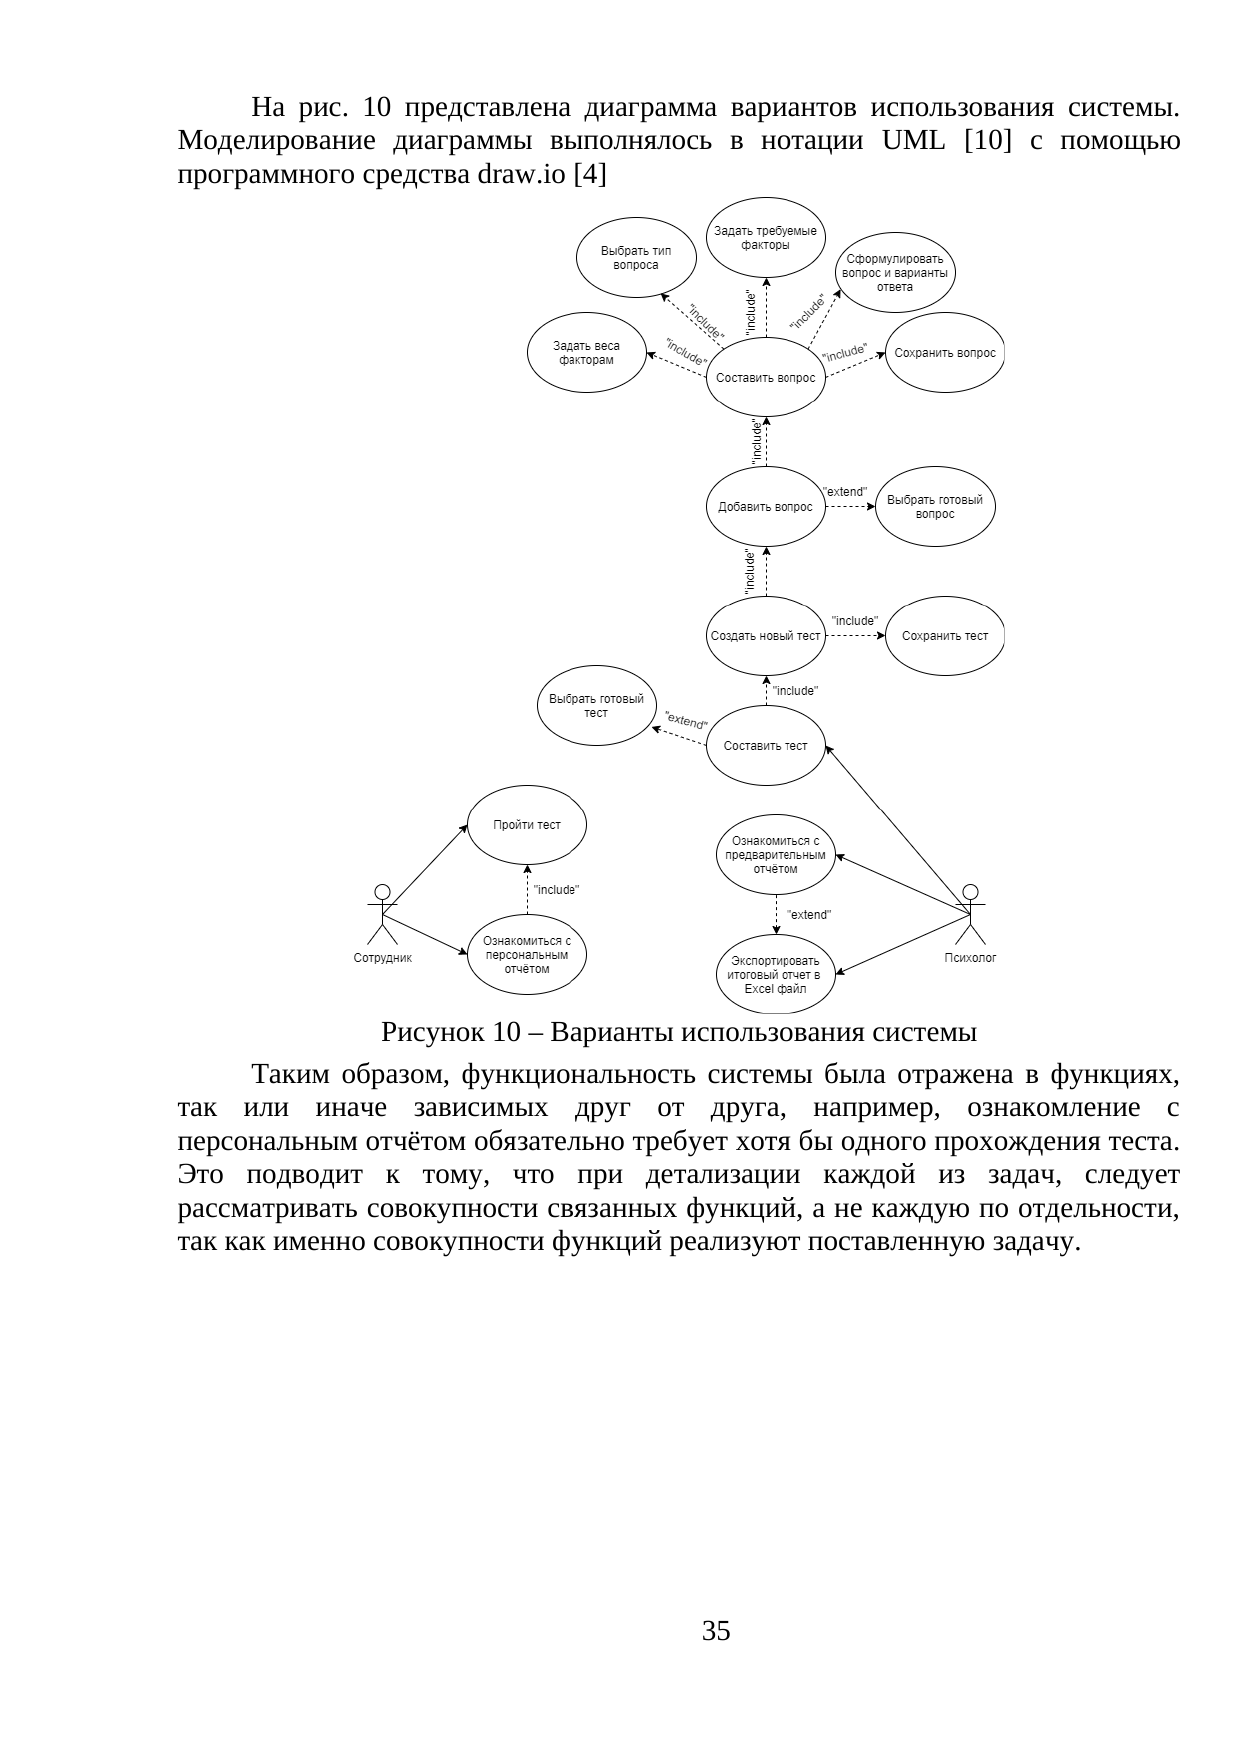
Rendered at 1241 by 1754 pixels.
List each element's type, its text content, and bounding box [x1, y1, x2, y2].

picture [353, 197, 1005, 1014]
text Таким образом, функциональность системы была отражена в функциях, так или иначе зависимых друг от друга, например, ознакомление с персональным отчётом обязательно требует хотя бы одного прохождения теста. Это подводит к тому, что при детализации каждой из задач, следует рассматривать совокупности связанных функций, а не каждую по отдельности, так как именно совокупности функций реализуют поставленную задачу. [177, 1056, 1181, 1257]
text На рис. 10 представлена диаграмма вариантов использования системы. Моделирование диаграммы выполнялось в нотации UML [10] с помощью программного средства draw.io [4] [177, 89, 1181, 189]
